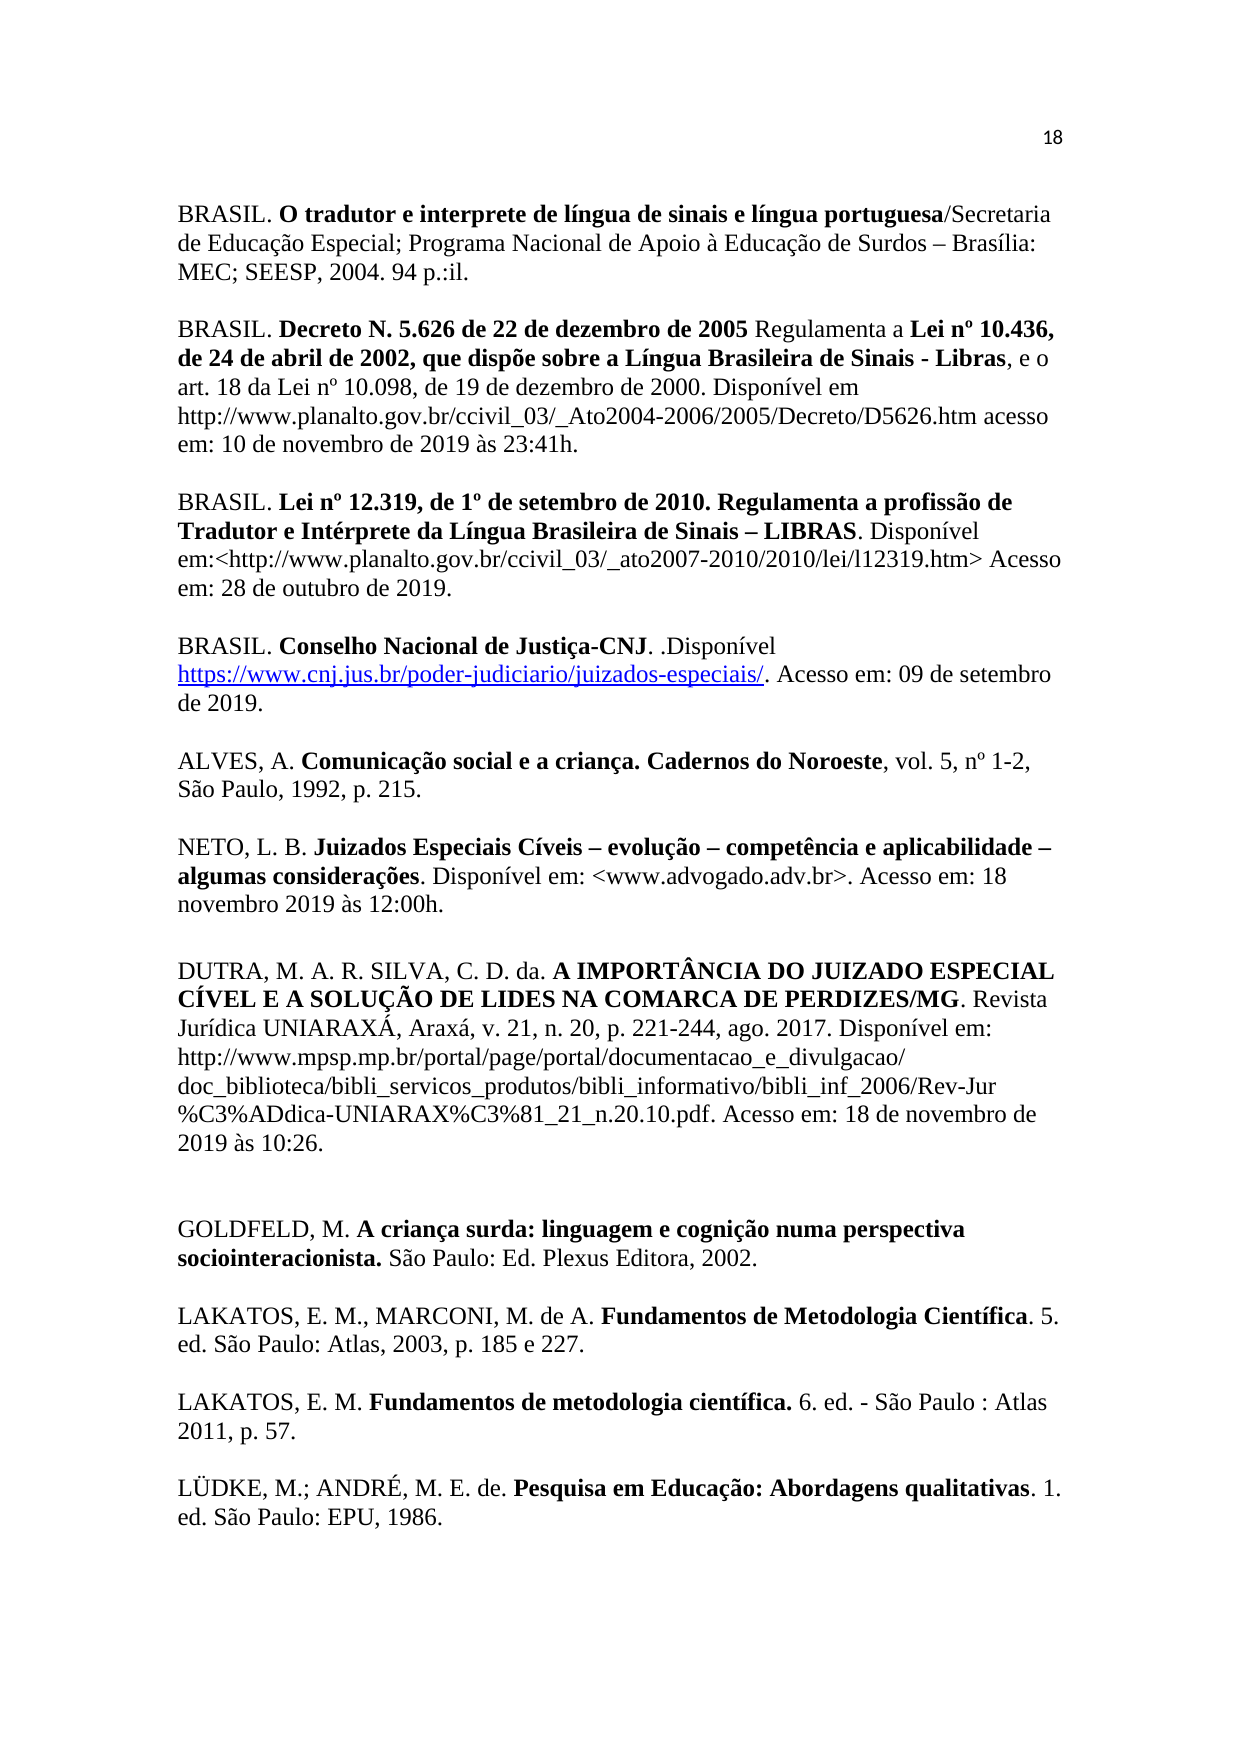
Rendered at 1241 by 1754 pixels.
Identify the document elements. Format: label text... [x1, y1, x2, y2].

text GOLDFELD, M. A criança surda: linguagem e cognição numa perspectiva sociointeracionista. São Paulo: Ed. Plexus Editora, 2002. [177, 1214, 1063, 1272]
text BRASIL. Lei nº 12.319, de 1º de setembro de 2010. Regulamenta a profissão de Tradutor e Intérprete da Língua Brasileira de Sinais – LIBRAS. Disponível em:<http://www.planalto.gov.br/ccivil_03/_ato2007-2010/2010/lei/l12319.htm> Acesso em: 28 de outubro de 2019. [177, 487, 1063, 602]
text BRASIL. Decreto N. 5.626 de 22 de dezembro de 2005 Regulamenta a Lei nº 10.436, de 24 de abril de 2002, que dispõe sobre a Língua Brasileira de Sinais - Libras, e o art. 18 da Lei nº 10.098, de 19 de dezembro de 2000. Disponível em http://www.planalto.gov.br/ccivil_03/_Ato2004-2006/2005/Decreto/D5626.htm acesso em: 10 de novembro de 2019 às 23:41h. [177, 314, 1063, 458]
text DUTRA, M. A. R. SILVA, C. D. da. A IMPORTÂNCIA DO JUIZADO ESPECIAL CÍVEL E A SOLUÇÃO DE LIDES NA COMARCA DE PERDIZES/MG. Revista Jurídica UNIARAXÁ, Araxá, v. 21, n. 20, p. 221-244, ago. 2017. Disponível em: http://www.mpsp.mp.br/portal/page/portal/documentacao_e_divulgacao/doc_biblioteca/bibli_servicos_produtos/bibli_informativo/bibli_inf_2006/Rev-Jur%C3%ADdica-UNIARAX%C3%81_21_n.20.10.pdf. Acesso em: 18 de novembro de 2019 às 10:26. [177, 956, 1063, 1157]
text BRASIL. Conselho Nacional de Justiça-CNJ. .Disponível https://www.cnj.jus.br/poder-judiciario/juizados-especiais/. Acesso em: 09 de setembro de 2019. [177, 631, 1063, 717]
text LAKATOS, E. M., MARCONI, M. de A. Fundamentos de Metodologia Científica. 5. ed. São Paulo: Atlas, 2003, p. 185 e 227. [177, 1301, 1063, 1358]
text ALVES, A. Comunicação social e a criança. Cadernos do Noroeste, vol. 5, nº 1-2, São Paulo, 1992, p. 215. [177, 746, 1063, 803]
text NETO, L. B. Juizados Especiais Cíveis – evolução – competência e aplicabilidade – algumas considerações. Disponível em: <www.advogado.adv.br>. Acesso em: 18 novembro 2019 às 12:00h. [177, 832, 1063, 918]
text BRASIL. O tradutor e interprete de língua de sinais e língua portuguesa/Secretaria de Educação Especial; Programa Nacional de Apoio à Educação de Surdos – Brasília: MEC; SEESP, 2004. 94 p.:il. [177, 199, 1063, 286]
text LÜDKE, M.; ANDRÉ, M. E. de. Pesquisa em Educação: Abordagens qualitativas. 1. ed. São Paulo: EPU, 1986. [177, 1473, 1063, 1531]
text LAKATOS, E. M. Fundamentos de metodologia científica. 6. ed. - São Paulo : Atlas 2011, p. 57. [177, 1387, 1063, 1444]
